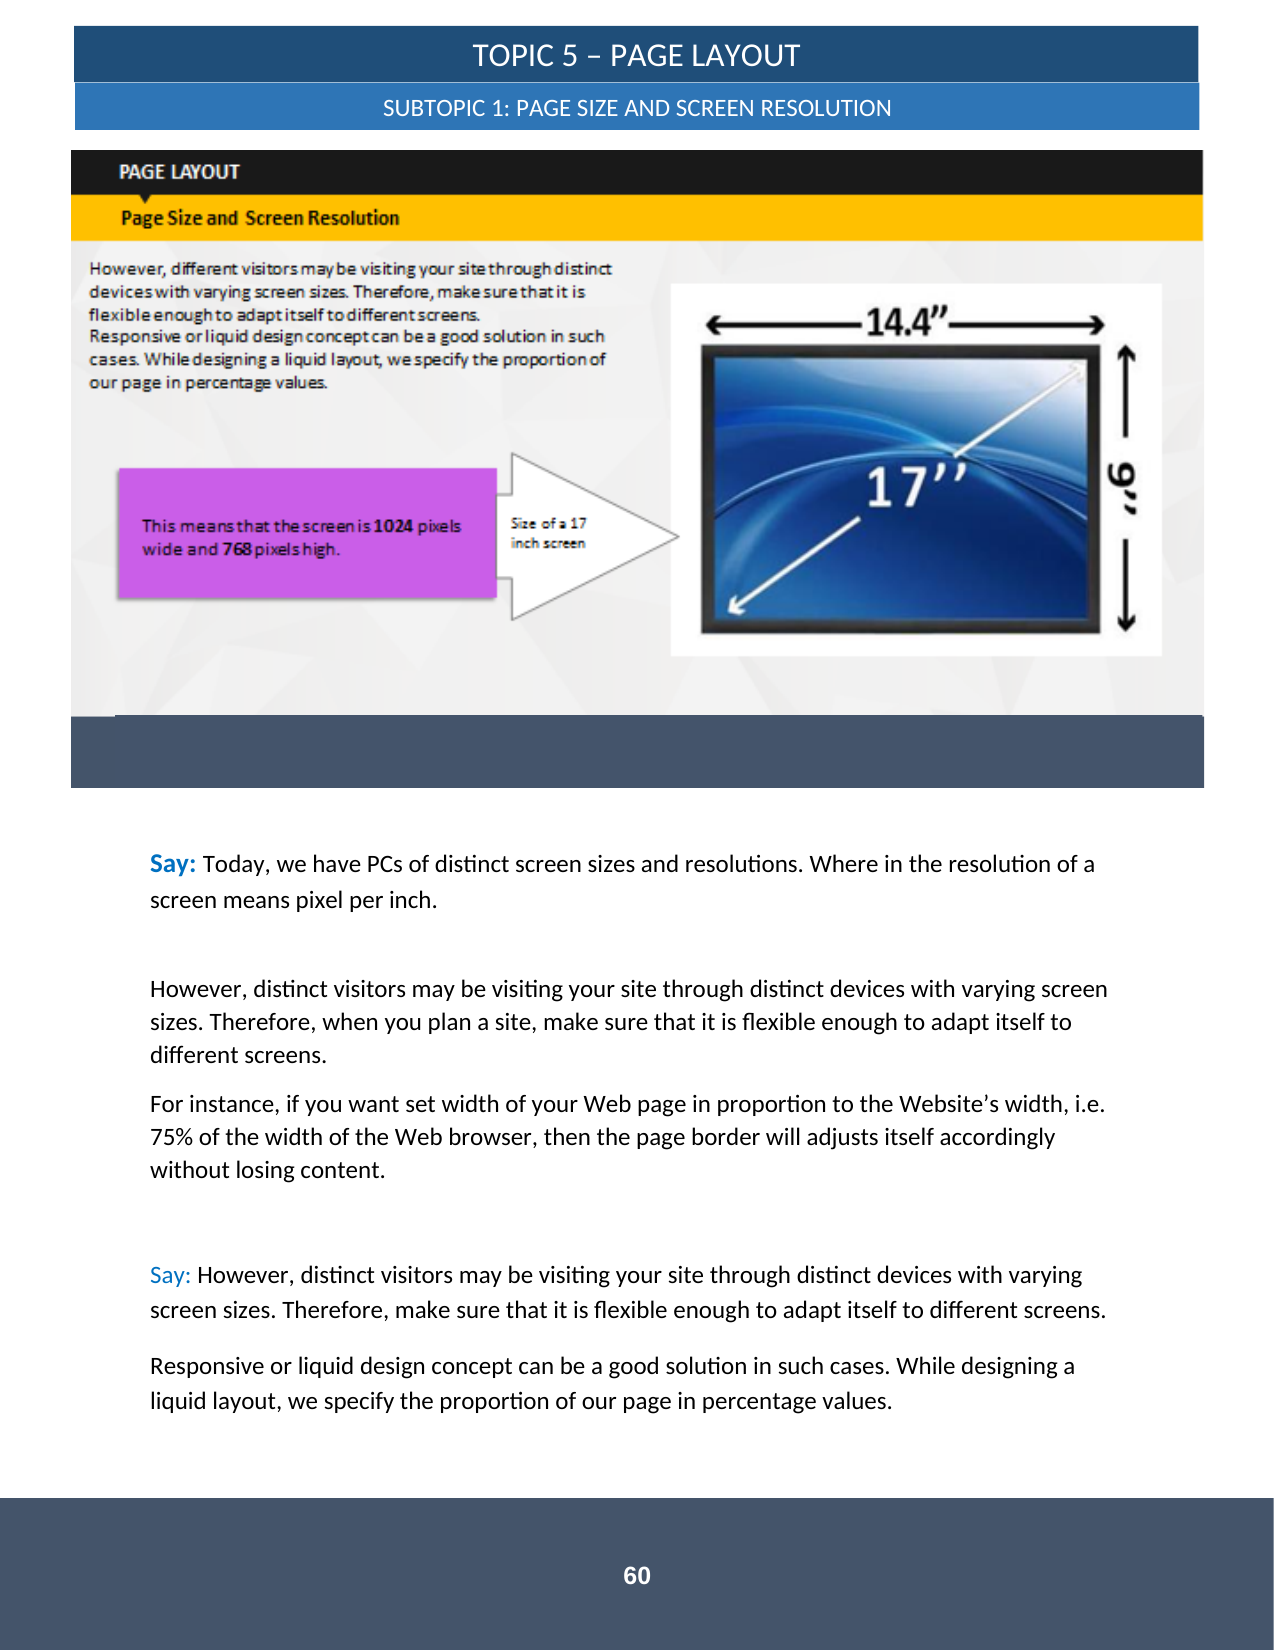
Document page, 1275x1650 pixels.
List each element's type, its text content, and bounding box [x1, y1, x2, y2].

text For instance, if you want set width of your Web page in proportion to the Website’s width, i.e. 75% of the width of the Web browser, then the page border will adjusts itself accordingly without losing content. [150, 1088, 1125, 1185]
text However, distinct visitors may be visiting your site through distinct devices with varying screen sizes. Therefore, when you plan a site, make sure that it is flexible enough to adapt itself to different screens. [150, 973, 1125, 1069]
text Responsive or liquid design concept can be a good solution in such cases. While designing a liquid layout, we specify the proportion of our page in percentage values. [150, 1350, 1125, 1416]
picture [71, 150, 1205, 788]
text Say: However, distinct visitors may be visiting your site through distinct devices with varying screen sizes. Therefore, make sure that it is flexible enough to adapt itself to different screens. [150, 1259, 1125, 1325]
subtitle Say: Today, we have PCs of distinct screen sizes and resolutions. Where in the resolution of a screen means pixel per inch. [150, 847, 1125, 914]
